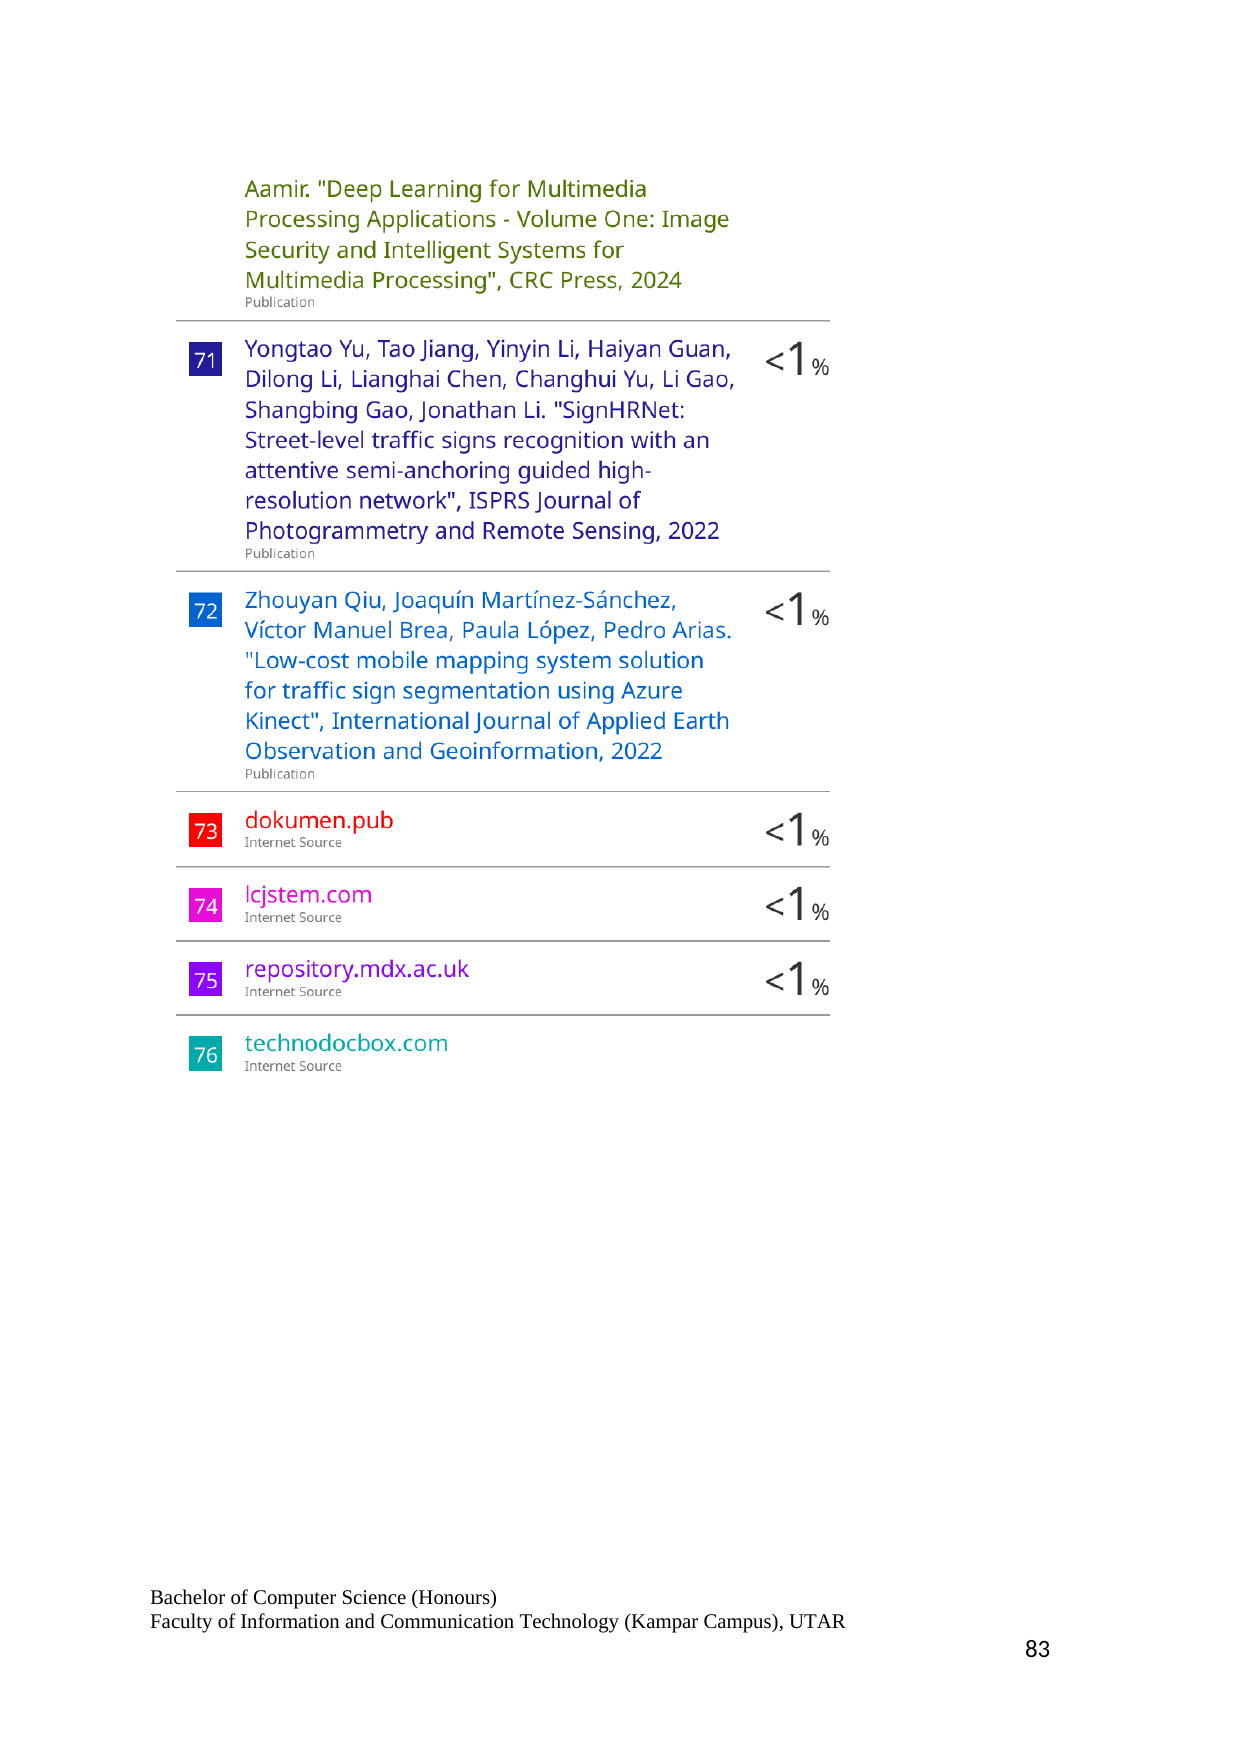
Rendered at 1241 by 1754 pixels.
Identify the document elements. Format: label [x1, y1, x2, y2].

picture [150, 150, 868, 1089]
